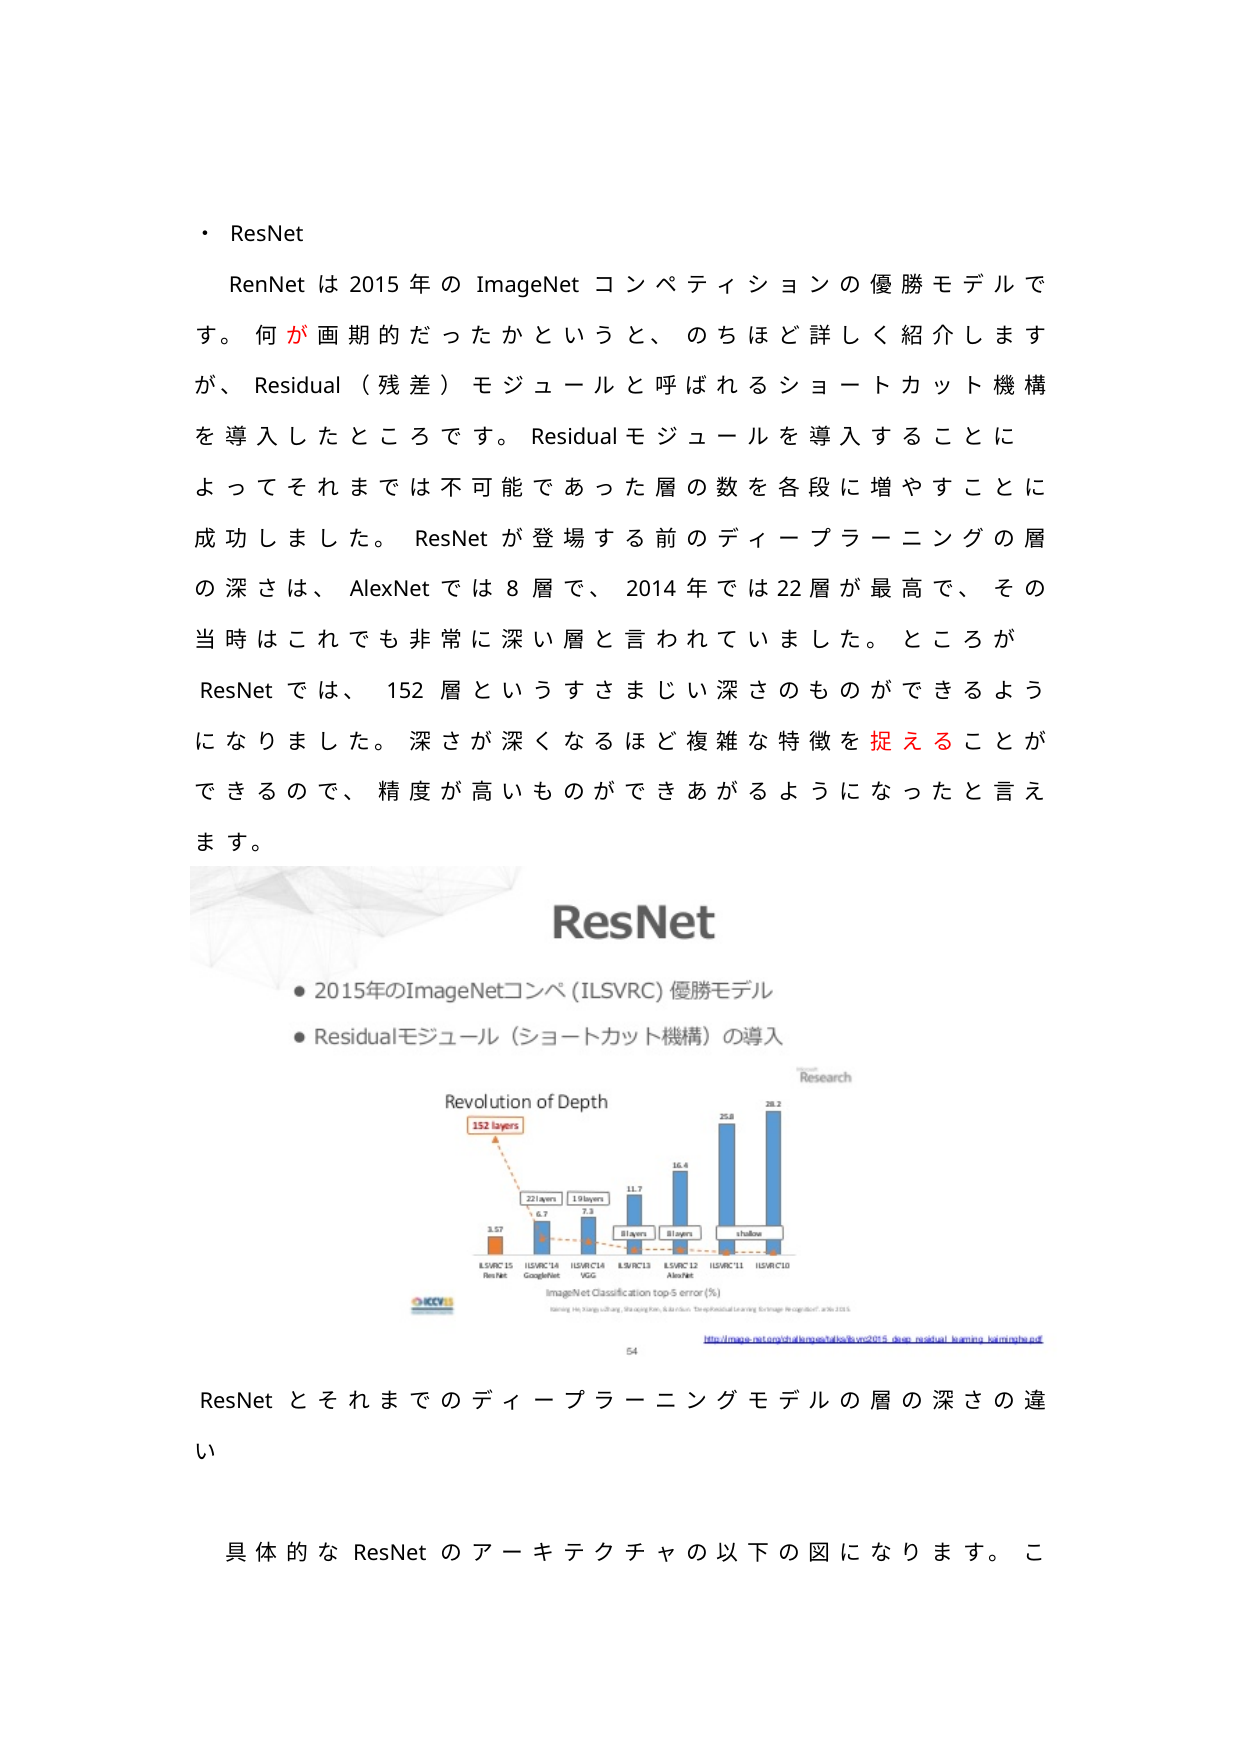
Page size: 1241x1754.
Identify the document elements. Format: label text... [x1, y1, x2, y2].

text ・ResNet [190, 207, 1050, 258]
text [190, 1526, 1050, 1577]
text ResNetとそれまでのディープラーニングモデルの層の深さの違い [190, 1374, 1050, 1475]
text RenNetは2015年のImageNetコンペティションの優勝モデルです。何が画期的だったかというと、のちほど詳しく紹介しますが、Residual（残差）モジュールと呼ばれるショートカット機構を導入したところです。Residualモジュールを導入することによってそれまでは不可能であった層の数を各段に増やすことに成功しました。ResNetが登場する前のディープラーニングの層の深さは、AlexNetでは8層で、2014年では22層が最高で、その当時はこれでも非常に深い層と言われていました。ところがResNetでは、152層というすさまじい深さのものができるようになりました。深さが深くなるほど複雑な特徴を捉えることができるので、精度が高いものができあがるようになったと言えます。 [190, 258, 1050, 866]
picture [190, 866, 1076, 1366]
